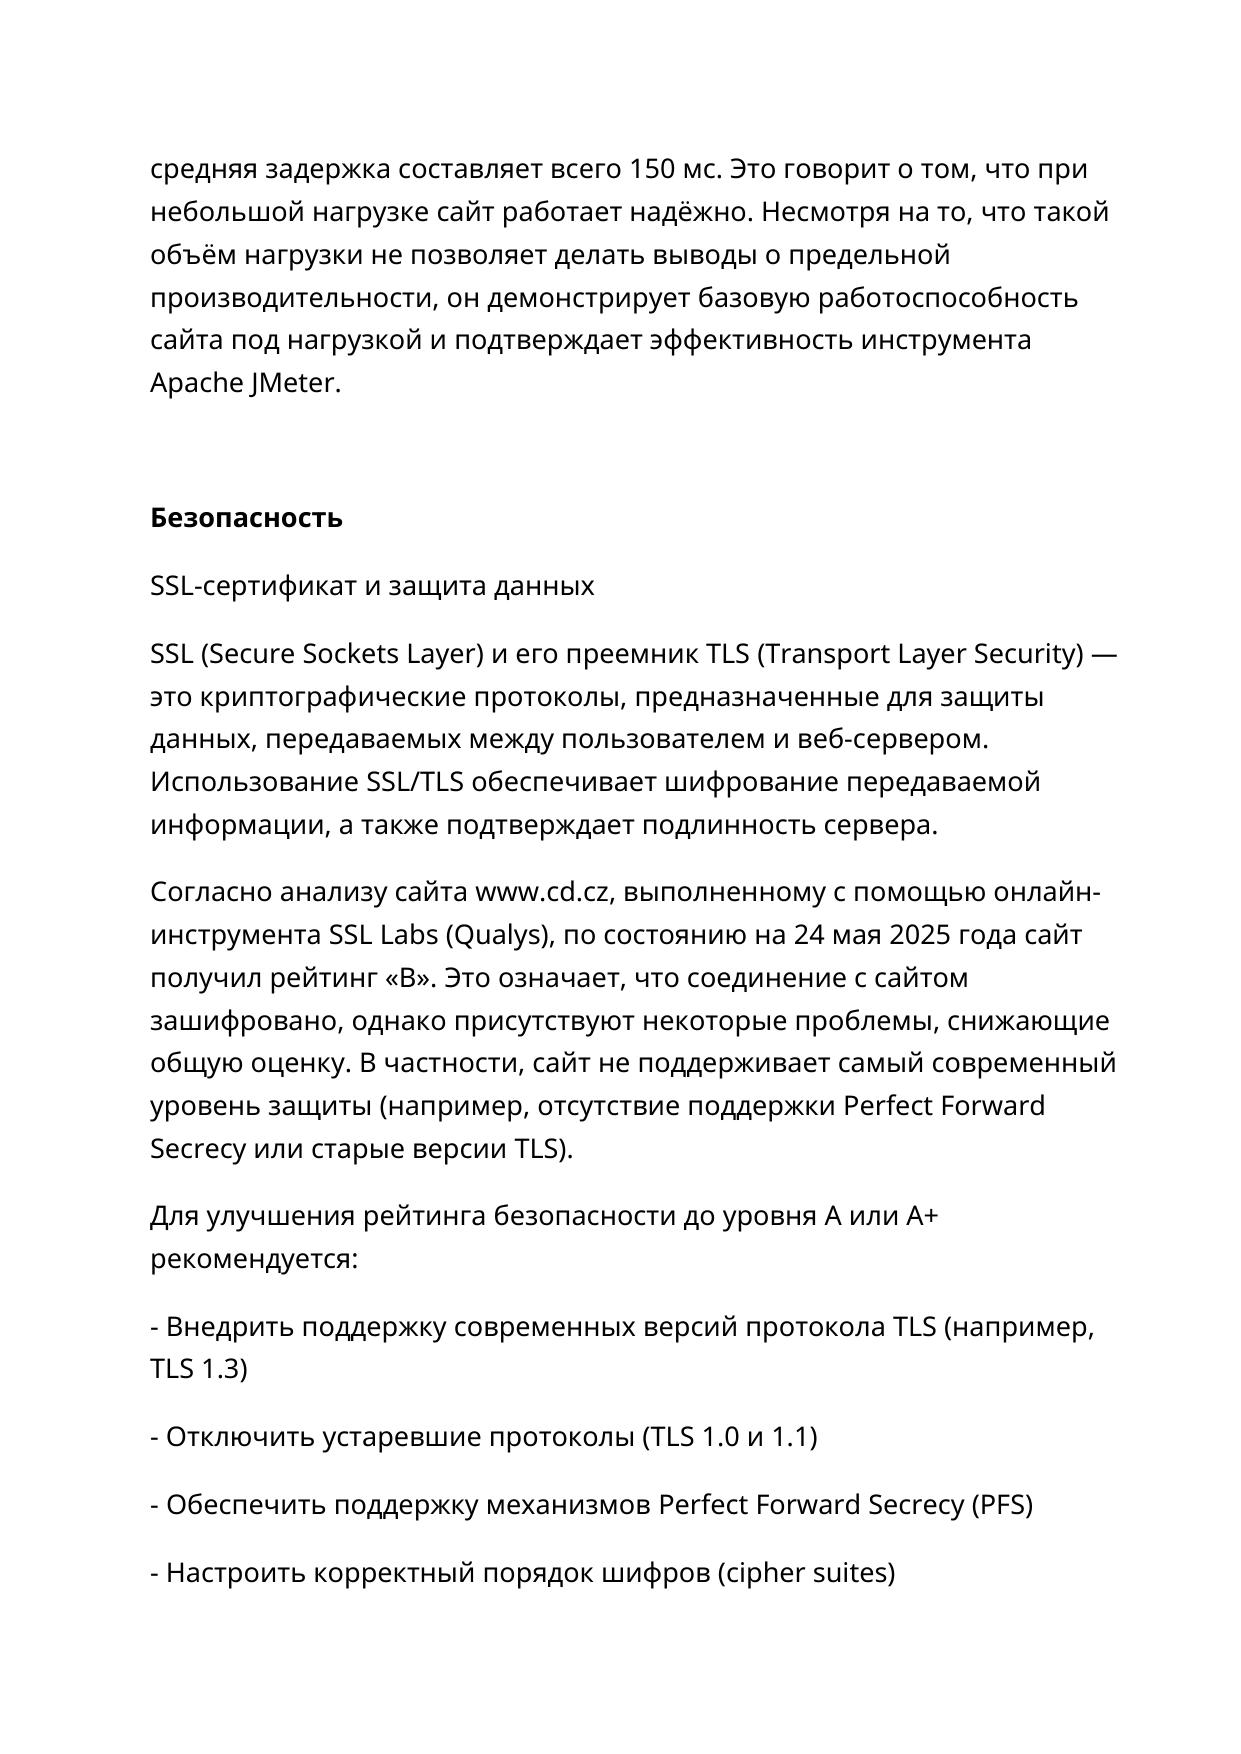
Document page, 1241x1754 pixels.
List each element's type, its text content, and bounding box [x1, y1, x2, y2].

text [150, 150, 1125, 400]
text Согласно анализу сайта www.cd.cz, выполненному с помощью онлайн-инструмента SSL Labs (Qualys), по состоянию на 24 мая 2025 года сайт получил рейтинг «B». Это означает, что соединение с сайтом зашифровано, однако присутствуют некоторые проблемы, снижающие общую оценку. В частности, сайт не поддерживает самый современный уровень защиты (например, отсутствие поддержки Perfect Forward Secrecy или старые версии TLS). [150, 873, 1125, 1166]
text Для улучшения рейтинга безопасности до уровня A или A+ рекомендуется: [150, 1197, 1125, 1276]
text - Внедрить поддержку современных версий протокола TLS (например, TLS 1.3) [150, 1307, 1125, 1387]
text SSL-сертификат и защита данных [150, 567, 1125, 603]
text - Отключить устаревшие протоколы (TLS 1.0 и 1.1) [150, 1418, 1125, 1454]
text SSL (Secure Sockets Layer) и его преемник TLS (Transport Layer Security) — это криптографические протоколы, предназначенные для защиты данных, передаваемых между пользователем и веб-сервером. Использование SSL/TLS обеспечивает шифрование передаваемой информации, а также подтверждает подлинность сервера. [150, 634, 1125, 842]
text - Настроить корректный порядок шифров (cipher suites) [150, 1553, 1125, 1590]
text - Обеспечить поддержку механизмов Perfect Forward Secrecy (PFS) [150, 1485, 1125, 1522]
text Безопасность [150, 499, 1125, 536]
